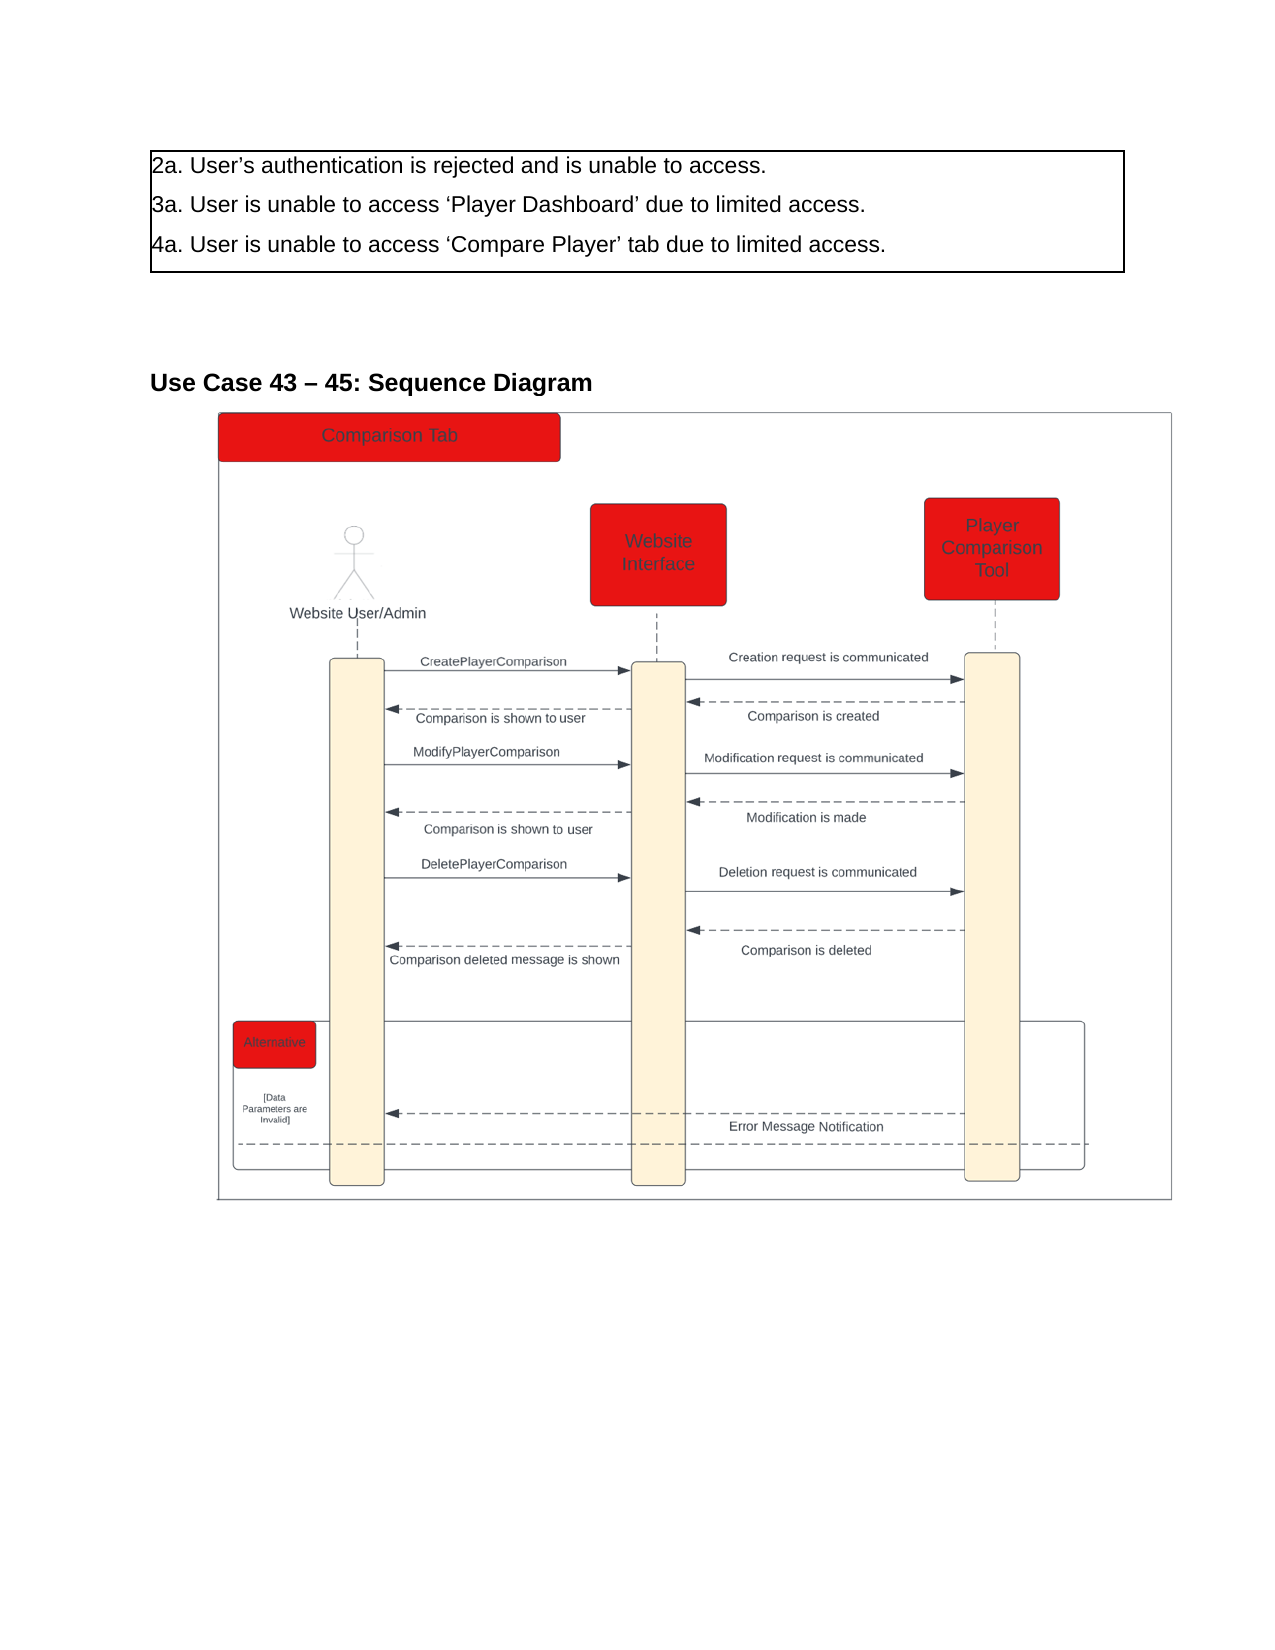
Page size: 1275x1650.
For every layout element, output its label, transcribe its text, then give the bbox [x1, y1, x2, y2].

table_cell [152, 152, 1123, 271]
picture [150, 396, 1215, 1220]
subtitle Use Case 43 – 45: Sequence Diagram [150, 368, 1125, 396]
